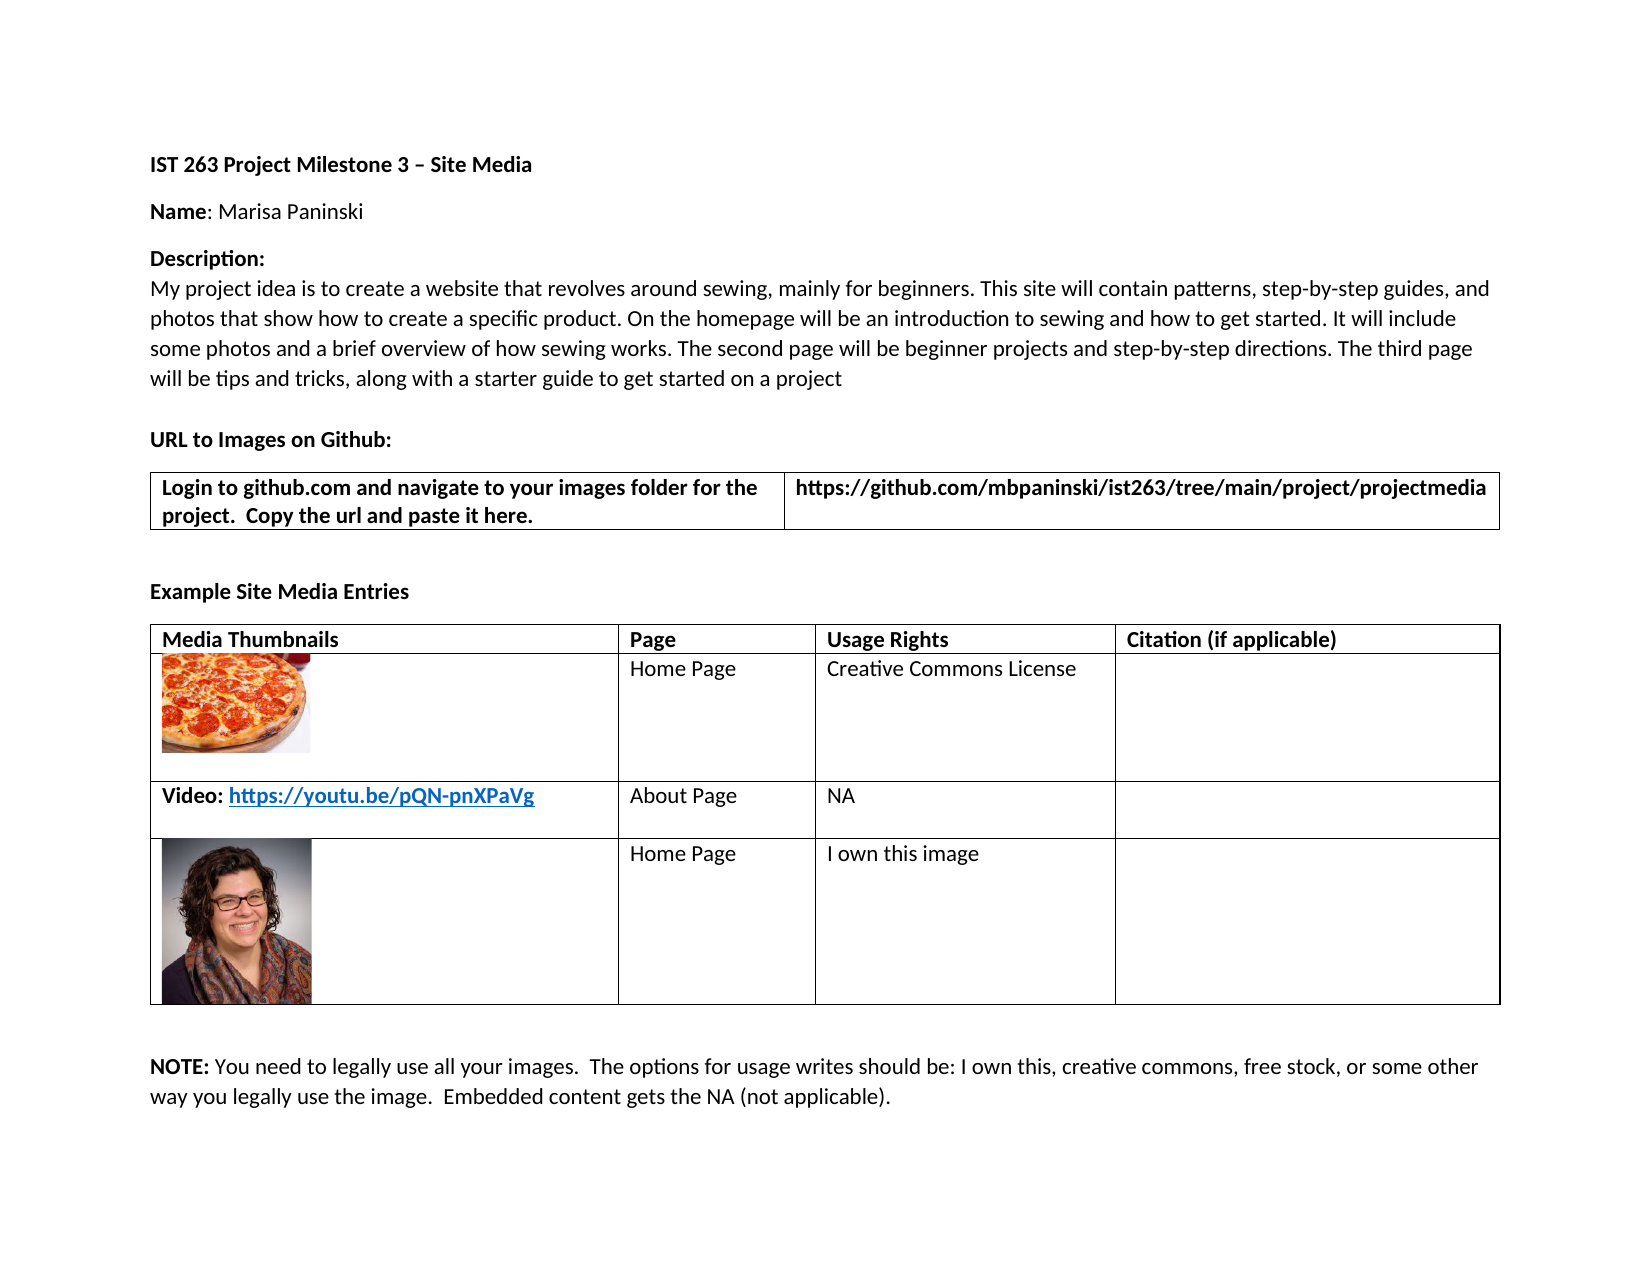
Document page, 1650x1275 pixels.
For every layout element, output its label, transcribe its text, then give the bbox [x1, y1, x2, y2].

table_header Media Thumbnails [151, 625, 618, 653]
picture [161, 653, 311, 753]
text Name: Marisa Paninski [150, 197, 1500, 225]
table_cell Home Page [619, 839, 815, 1004]
text Example Site Media Entries [150, 577, 1500, 605]
table_cell [1116, 782, 1499, 838]
table_header https://github.com/mbpaninski/ist263/tree/main/project/projectmedia [785, 473, 1499, 529]
table_cell I own this image [816, 839, 1115, 1004]
table_header Login to github.com and navigate to your images folder for the project. Copy the url and paste it here. [151, 473, 784, 529]
text NOTE: You need to legally use all your images. The options for usage writes should be: I own this, creative commons, free stock, or some other way you legally use the image. Embedded content gets the NA (not applicable). [150, 1052, 1500, 1110]
text Description: My project idea is to create a website that revolves around sewing, mainly for beginners. This site will contain patterns, step-by-step guides, and photos that show how to create a specific product. On the homepage will be an introduction to sewing and how to get started. It will include some photos and a brief overview of how sewing works. The second page will be beginner projects and step-by-step directions. The third page will be tips and tricks, along with a starter guide to get started on a project URL to Images on Github: [150, 244, 1500, 453]
table_header Page [619, 625, 815, 653]
table_cell NA [816, 782, 1115, 838]
table_cell [312, 839, 618, 1004]
table_cell [1116, 839, 1499, 1004]
table_cell Home Page [619, 654, 815, 781]
table_header Usage Rights [816, 625, 1115, 653]
table_header Citation (if applicable) [1116, 625, 1499, 653]
table_cell Video: https://youtu.be/pQN-pnXPaVg [151, 782, 618, 838]
table_cell [1116, 654, 1499, 781]
table_cell [151, 654, 618, 781]
picture [161, 838, 312, 1004]
text IST 263 Project Milestone 3 – Site Media [150, 150, 1500, 178]
table_cell Creative Commons License [816, 654, 1115, 781]
table_cell About Page [619, 782, 815, 838]
table_cell [151, 839, 161, 1004]
